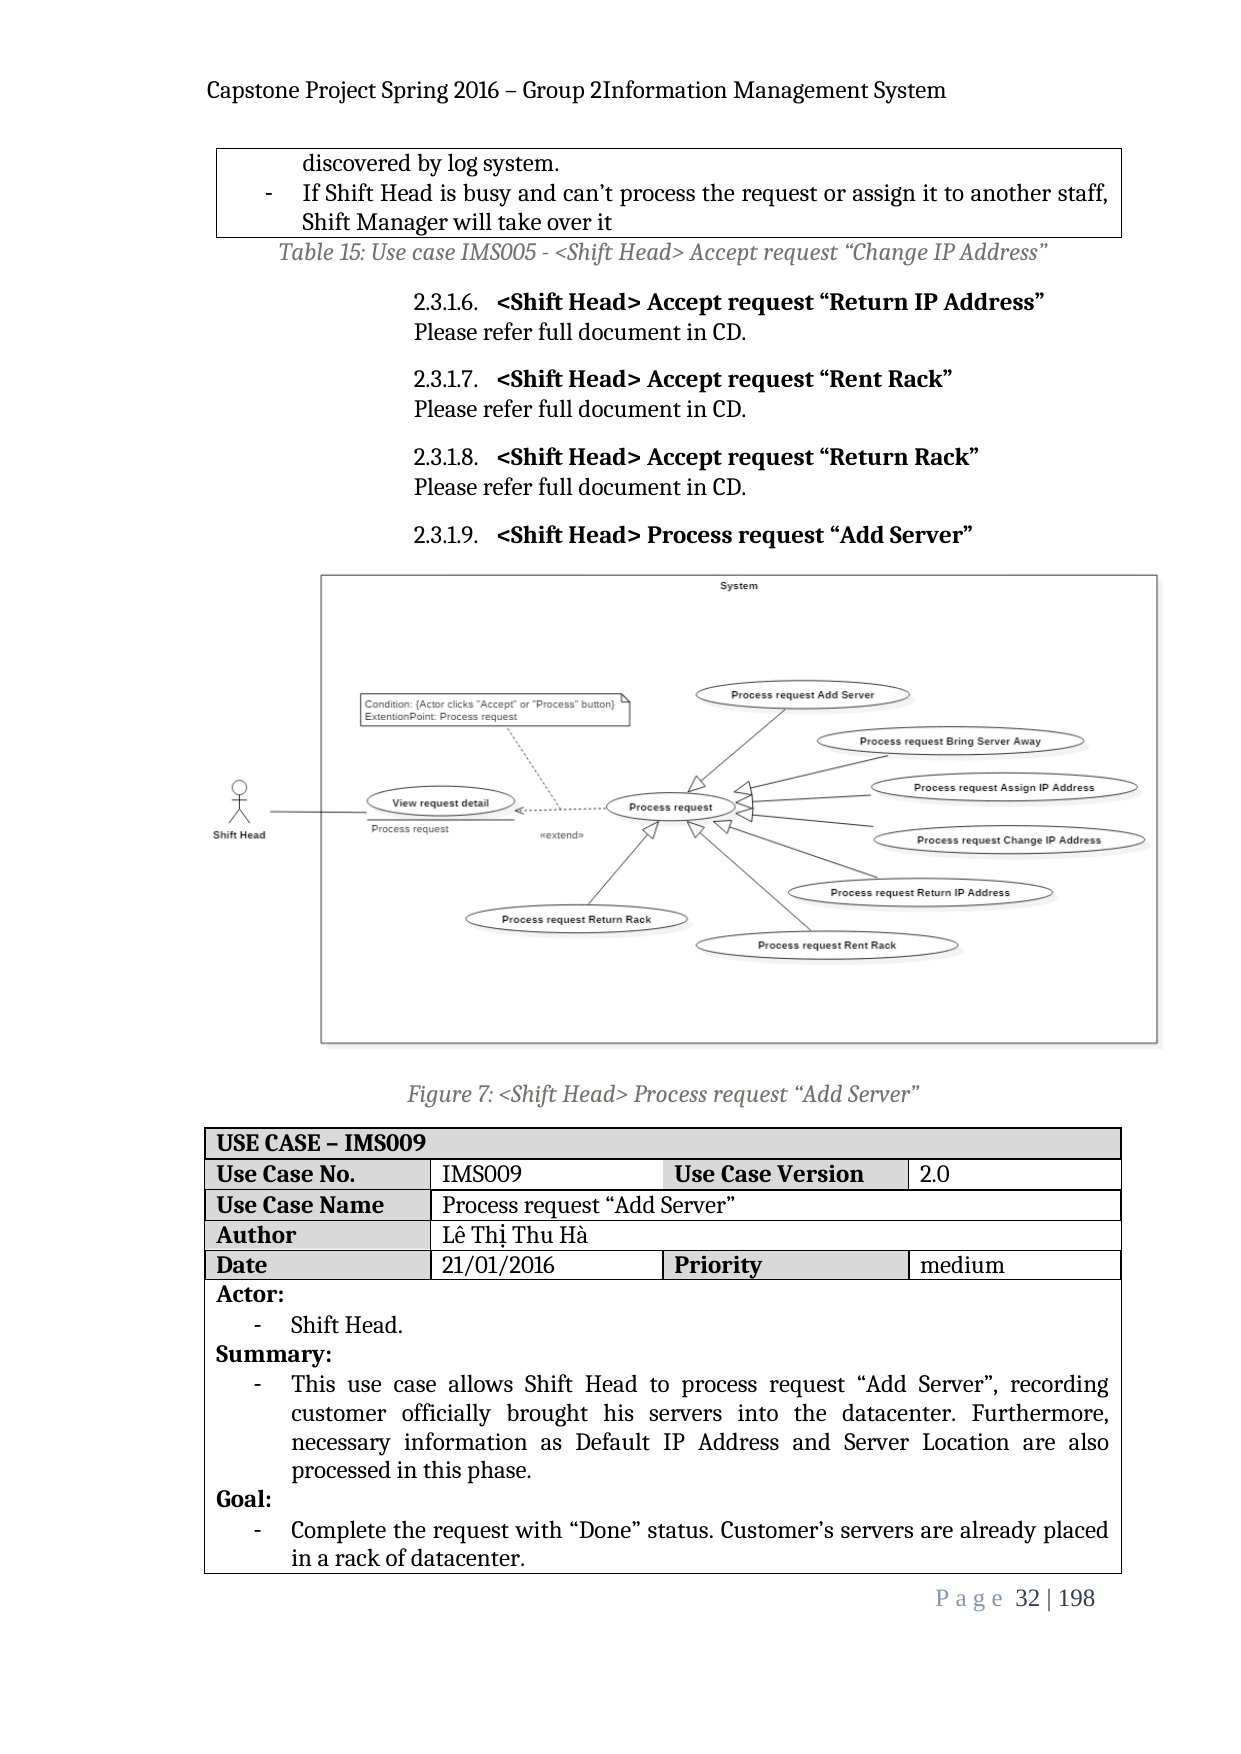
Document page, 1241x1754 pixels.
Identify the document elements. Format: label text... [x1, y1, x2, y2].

table_cell 21/01/2016 [432, 1251, 662, 1279]
table_header USE CASE – IMS009 [206, 1129, 1120, 1158]
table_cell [205, 1280, 1121, 1573]
table_cell Use Case Name [206, 1190, 430, 1220]
subtitle <Shift Head> Accept request “Return Rack” [413, 443, 1122, 472]
table_cell Process request “Add Server” [432, 1191, 1120, 1220]
text Please refer full document in CD. [413, 395, 1122, 424]
text Table 15: Use case IMS005 - <Shift Head> Accept request “Change IP Address” [207, 238, 1122, 267]
table_cell Priority [664, 1251, 908, 1279]
table_cell medium [910, 1251, 1120, 1279]
table_cell Author [205, 1221, 430, 1249]
table_cell Date [206, 1251, 430, 1279]
subtitle <Shift Head> Accept request “Rent Rack” [413, 365, 1122, 394]
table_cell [217, 149, 1121, 237]
table_cell Use Case No. [205, 1160, 430, 1189]
subtitle <Shift Head> Process request “Add Server” [413, 521, 1122, 549]
picture [206, 551, 1182, 1061]
table_cell Use Case Version [663, 1160, 908, 1189]
text Figure 7: <Shift Head> Process request “Add Server” [207, 1079, 1122, 1108]
text Please refer full document in CD. [413, 473, 1122, 502]
text Please refer full document in CD. [413, 317, 1122, 346]
table_cell IMS009 [431, 1160, 663, 1189]
table_cell 2.0 [909, 1160, 1121, 1189]
table_cell Lê Thị Thu Hà [431, 1221, 1121, 1249]
subtitle <Shift Head> Accept request “Return IP Address” [413, 287, 1122, 316]
